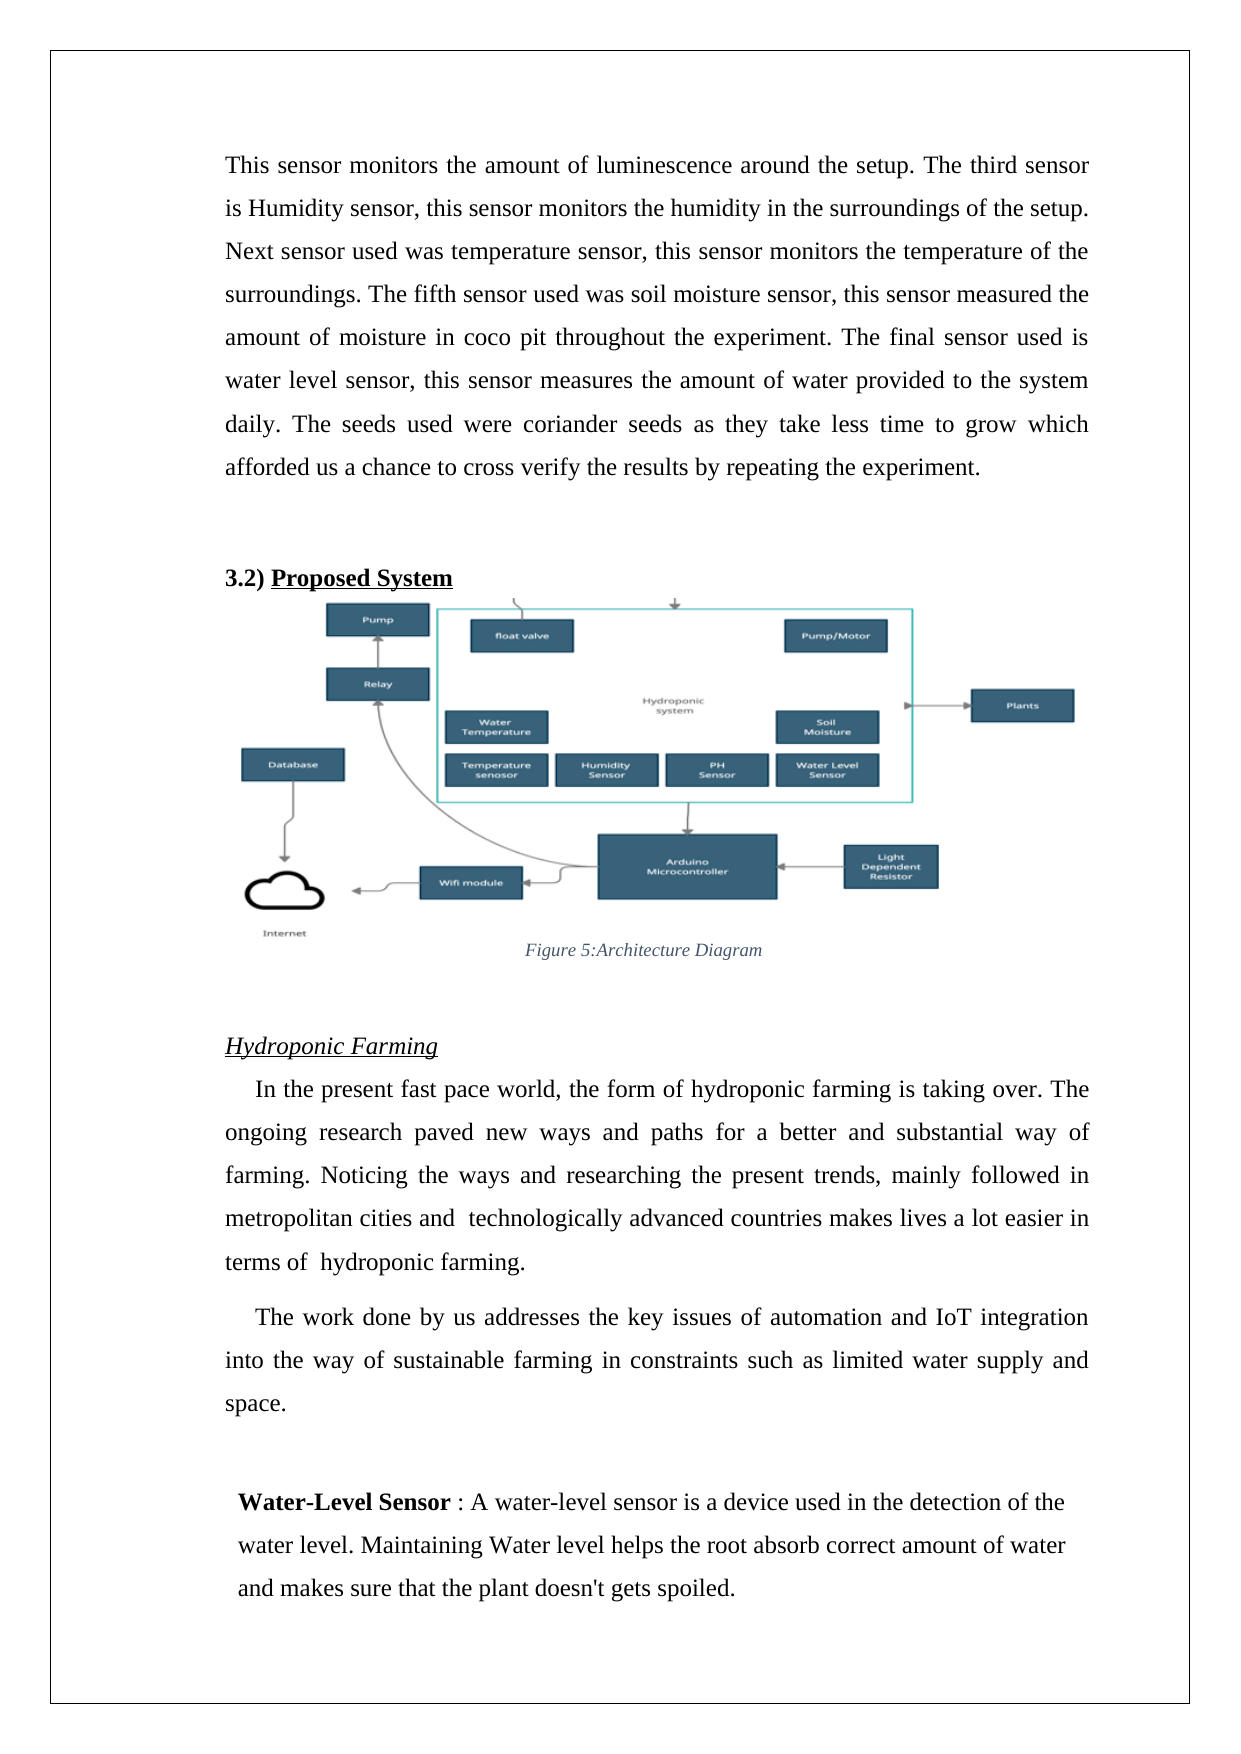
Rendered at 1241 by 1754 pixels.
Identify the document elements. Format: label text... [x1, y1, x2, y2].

text Figure 5:Architecture Diagram [450, 939, 1090, 961]
picture [225, 598, 1091, 939]
text Hydroponic Farming [225, 1031, 1090, 1060]
text Water-Level Sensor : A water-level sensor is a device used in the detection of the water level. Maintaining Water level helps the root absorb correct amount of water and makes sure that the plant doesn't gets spoiled. [238, 1487, 1090, 1602]
text The work done by us addresses the key issues of automation and IoT integration into the way of sustainable farming in constraints such as limited water supply and space. [225, 1302, 1090, 1417]
subtitle 3.2) Proposed System [225, 563, 1090, 592]
text In the present fast pace world, the form of hydroponic farming is taking over. The ongoing research paved new ways and paths for a better and substantial way of farming. Noticing the ways and researching the present trends, mainly followed in metropolitan cities and technologically advanced countries makes lives a lot easier in terms of hydroponic farming. [225, 1074, 1090, 1275]
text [225, 150, 1090, 481]
